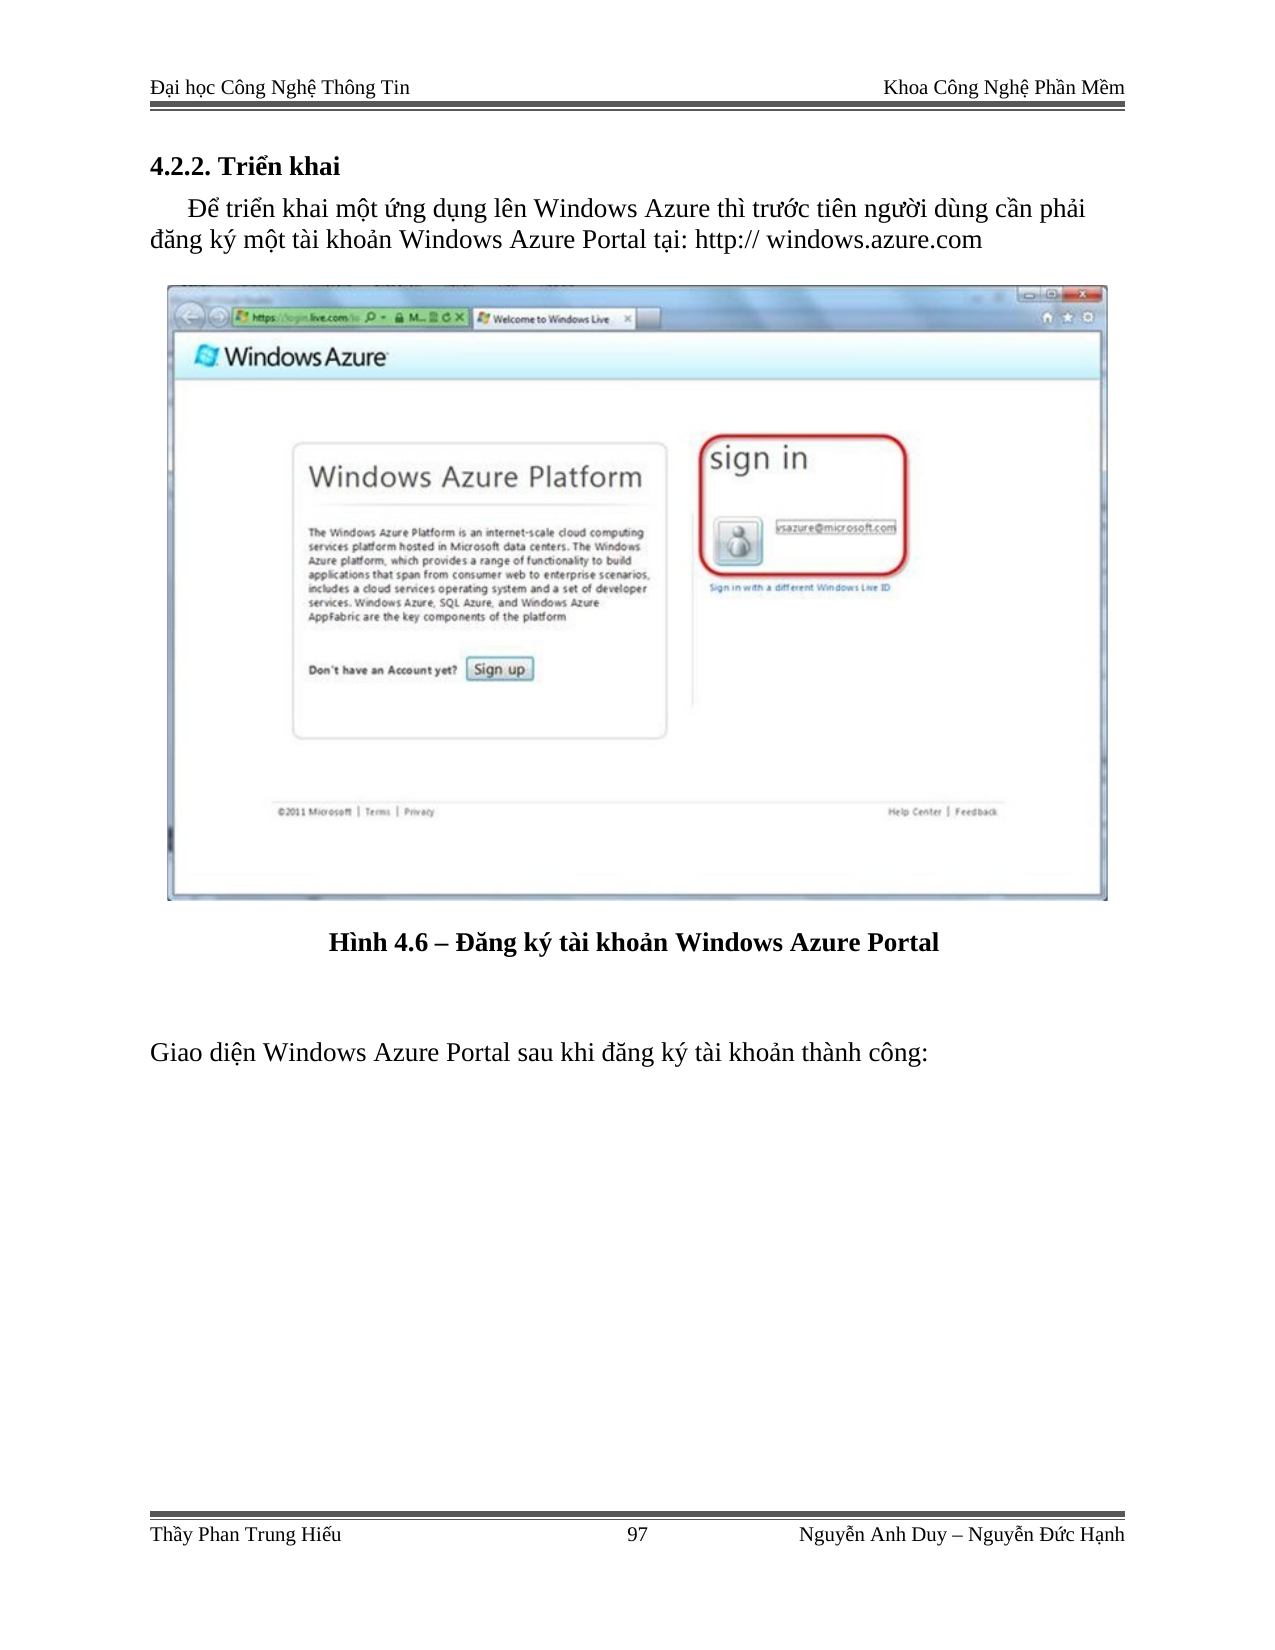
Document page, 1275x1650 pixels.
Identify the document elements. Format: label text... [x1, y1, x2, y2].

subtitle Hình 4.6 – Đăng ký tài khoản Windows Azure Portal [150, 926, 1125, 993]
text Giao diện Windows Azure Portal sau khi đăng ký tài khoản thành công: [150, 1036, 1125, 1068]
text Để triển khai một ứng dụng lên Windows Azure thì trước tiên người dùng cần phải đăng ký một tài khoản Windows Azure Portal tại: http:// windows.azure.com [150, 192, 1125, 254]
subtitle 4.2.2. Triển khai [150, 150, 1125, 181]
picture [167, 285, 1108, 901]
